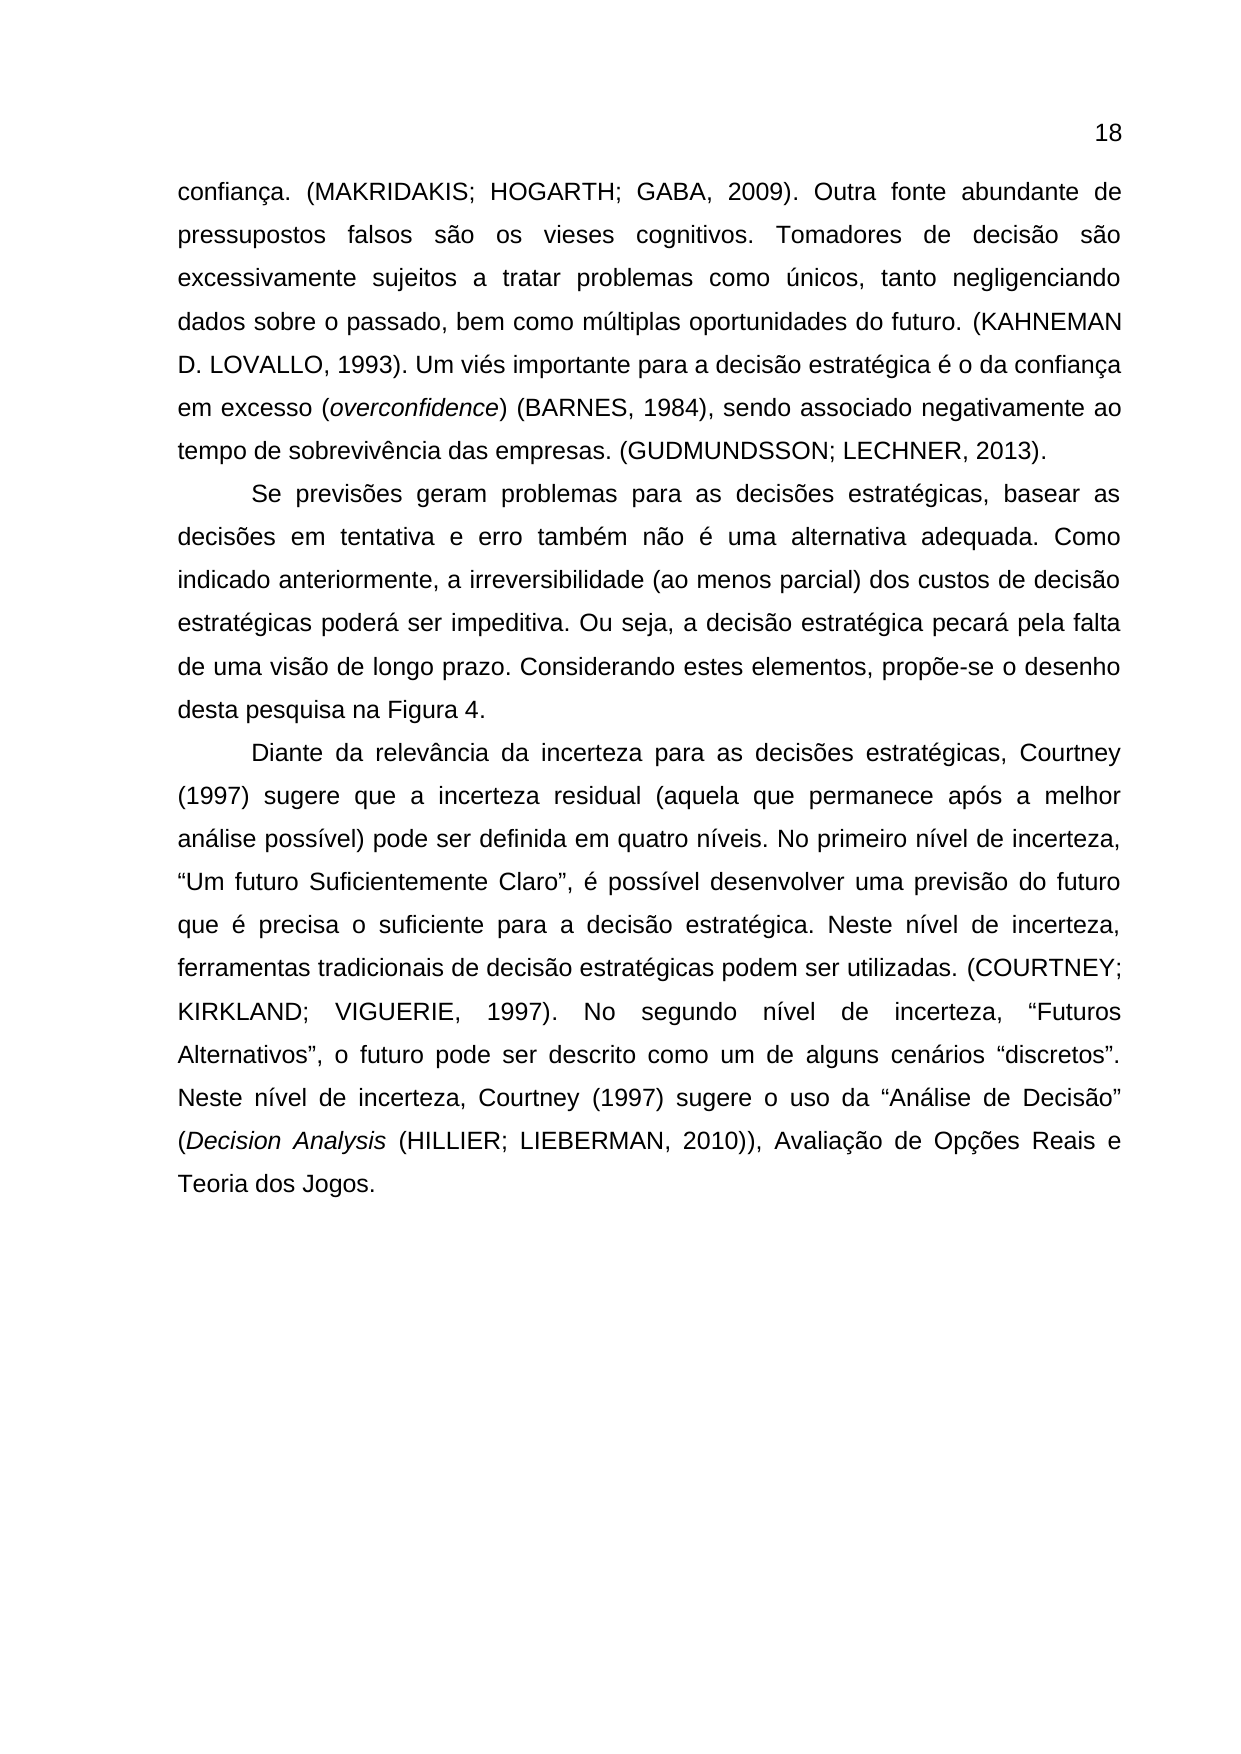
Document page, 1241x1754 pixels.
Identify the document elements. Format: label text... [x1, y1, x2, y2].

text Diante da relevância da incerteza para as decisões estratégicas, Courtney (1997) sugere que a incerteza residual (aquela que permanece após a melhor análise possível) pode ser definida em quatro níveis. No primeiro nível de incerteza, “Um futuro Suficientemente Claro”, é possível desenvolver uma previsão do futuro que é precisa o suficiente para a decisão estratégica. Neste nível de incerteza, ferramentas tradicionais de decisão estratégicas podem ser utilizadas. (COURTNEY; KIRKLAND; VIGUERIE, 1997). No segundo nível de incerteza, “Futuros Alternativos”, o futuro pode ser descrito como um de alguns cenários “discretos”. Neste nível de incerteza, Courtney (1997) sugere o uso da “Análise de Decisão” (Decision Analysis (HILLIER; LIEBERMAN, 2010)), Avaliação de Opções Reais e Teoria dos Jogos. [177, 738, 1122, 1198]
text Se previsões geram problemas para as decisões estratégicas, basear as decisões em tentativa e erro também não é uma alternativa adequada. Como indicado anteriormente, a irreversibilidade (ao menos parcial) dos custos de decisão estratégicas poderá ser impeditiva. Ou seja, a decisão estratégica pecará pela falta de uma visão de longo prazo. Considerando estes elementos, propõe-se o desenho desta pesquisa na Figura 4. [177, 479, 1122, 723]
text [177, 177, 1122, 465]
